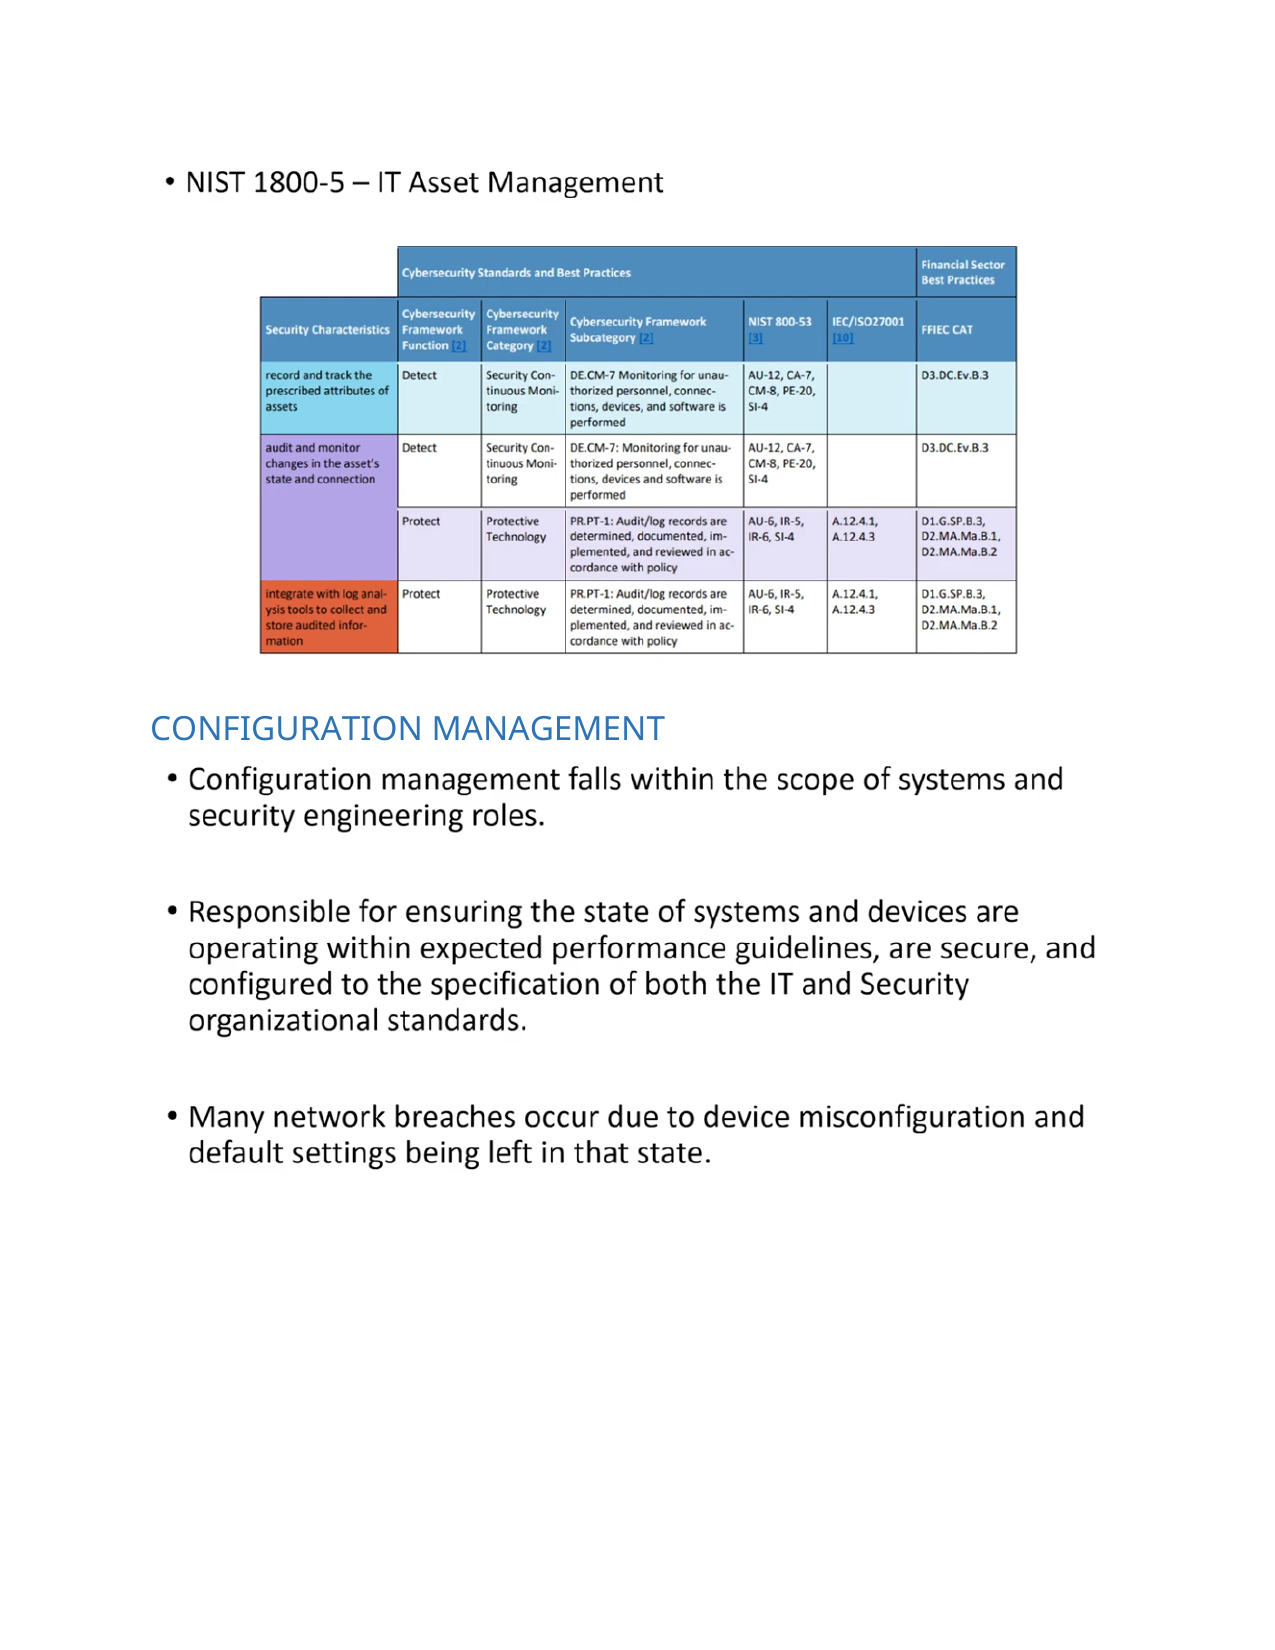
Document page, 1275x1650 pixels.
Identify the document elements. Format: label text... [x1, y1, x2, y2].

picture [150, 150, 1125, 678]
picture [150, 753, 1125, 1202]
subtitle CONFIGURATION MANAGEMENT [150, 705, 1125, 750]
